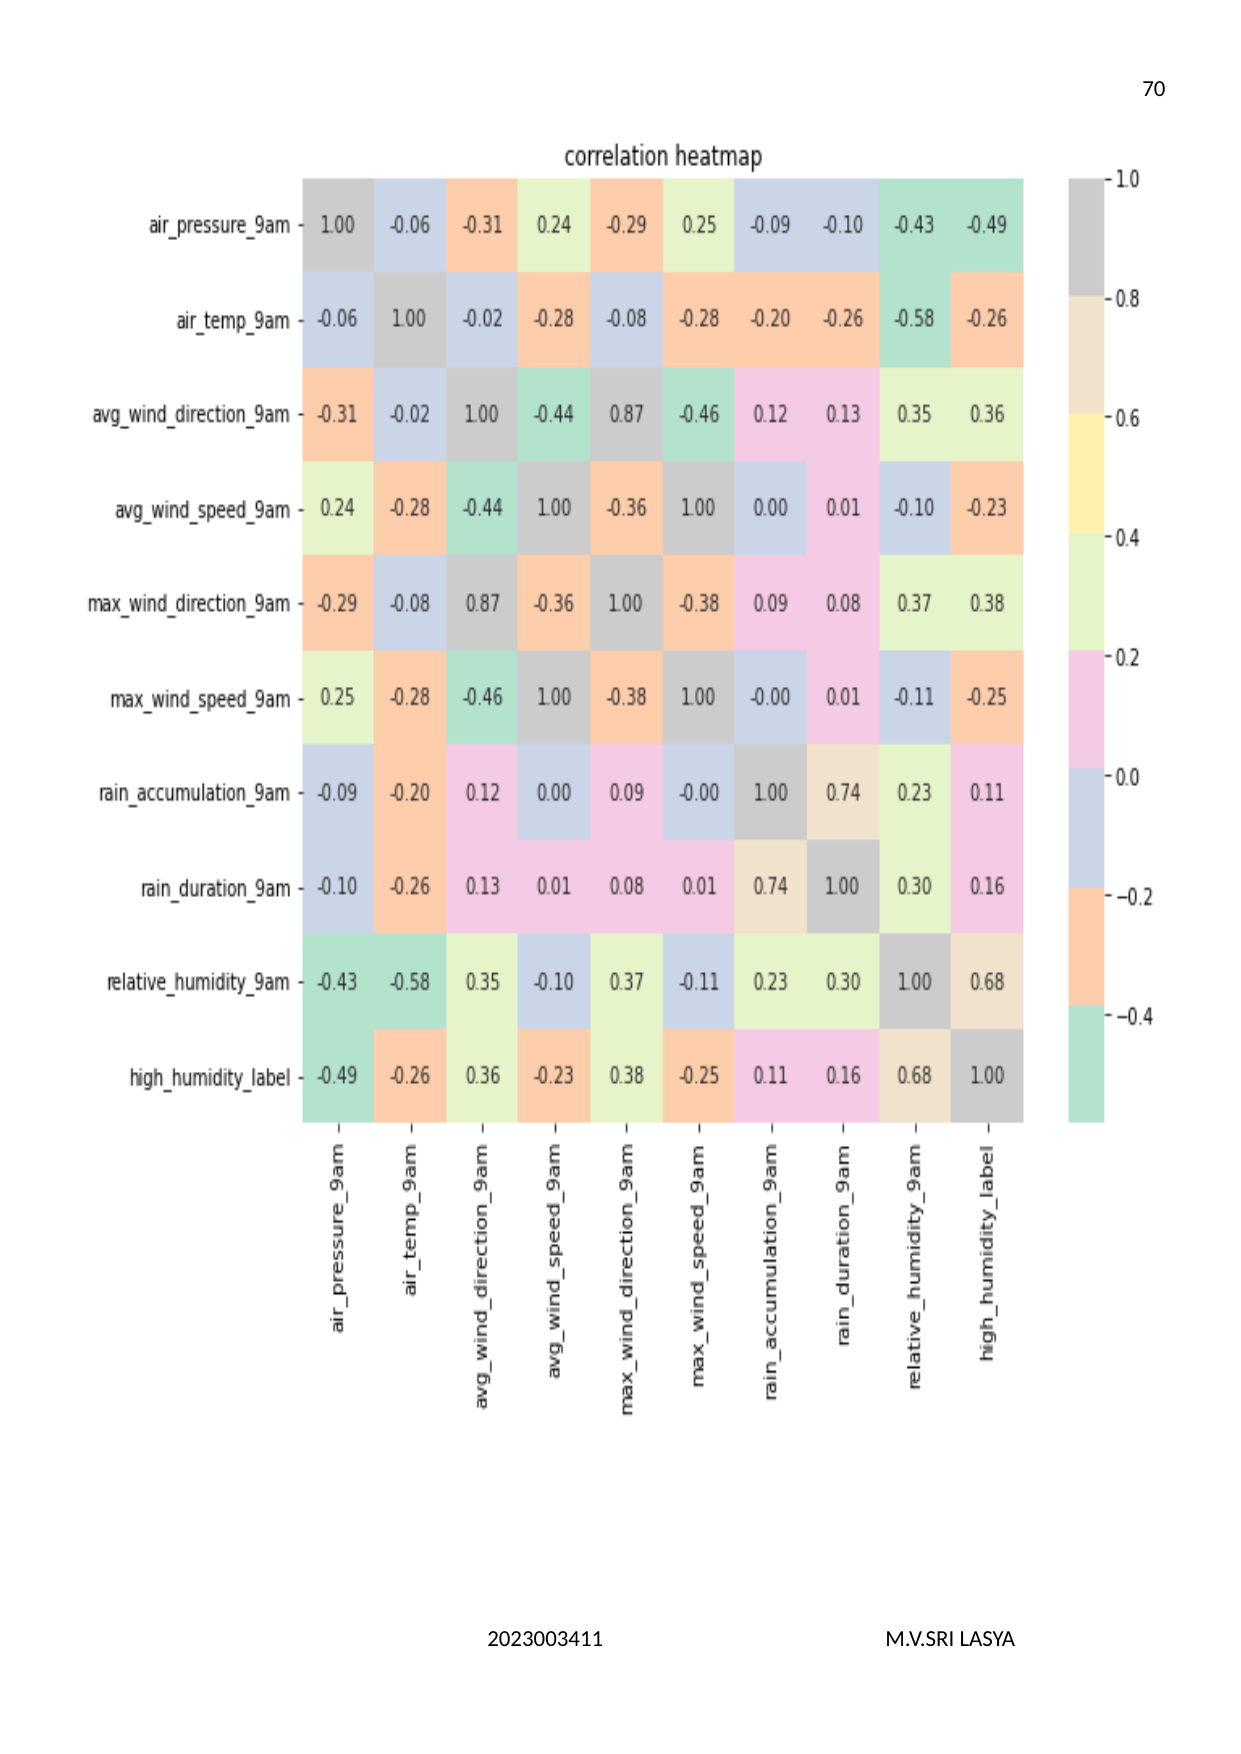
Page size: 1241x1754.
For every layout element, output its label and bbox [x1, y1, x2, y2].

picture [75, 129, 1166, 1430]
